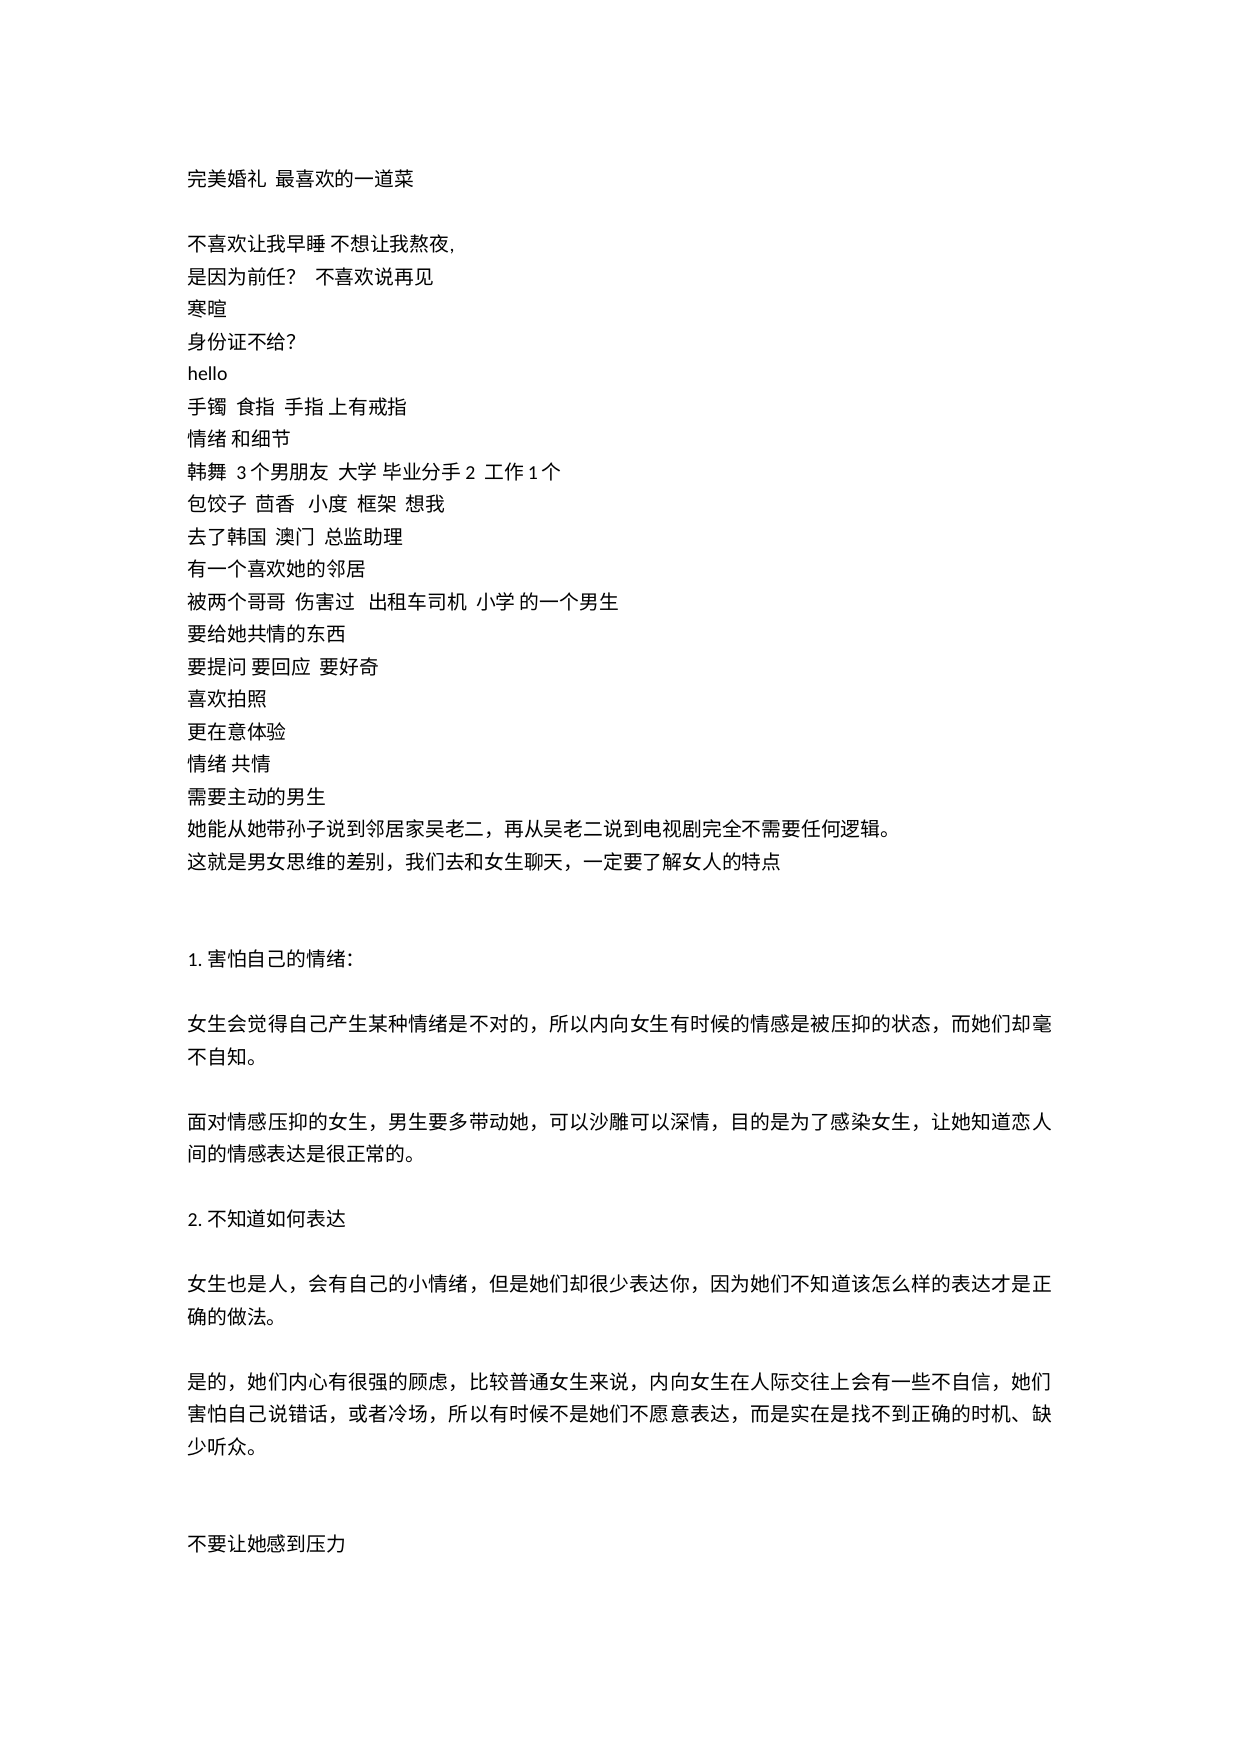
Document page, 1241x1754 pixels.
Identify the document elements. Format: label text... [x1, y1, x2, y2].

text 是的，她们内心有很强的顾虑，比较普通女生来说，内向女生在人际交往上会有一些不自信，她们害怕自己说错话，或者冷场，所以有时候不是她们不愿意表达，而是实在是找不到正确的时机、缺少听众。 [187, 1364, 1053, 1462]
text 不要让她感到压力 [187, 1527, 1053, 1559]
text 女生会觉得自己产生某种情绪是不对的，所以内向女生有时候的情感是被压抑的状态，而她们却毫不自知。 [187, 1007, 1053, 1072]
text 女生也是人，会有自己的小情绪，但是她们却很少表达你，因为她们不知道该怎么样的表达才是正确的做法。 [187, 1267, 1053, 1332]
text 不喜欢让我早睡 不想让我熬夜, [187, 227, 1053, 259]
text 身份证不给？ [187, 324, 1053, 357]
text 是因为前任？ 不喜欢说再见 [187, 259, 1053, 292]
text 包饺子 茴香 小度 框架 想我 [187, 487, 1053, 519]
text 喜欢拍照 [187, 682, 1053, 714]
text 需要主动的男生 [187, 779, 1053, 812]
text 寒暄 [187, 292, 1053, 324]
text 情绪 共情 [187, 747, 1053, 779]
text 完美婚礼 最喜欢的一道菜 [187, 162, 1053, 194]
text 韩舞 3个男朋友 大学 毕业分手2 工作1个 [187, 454, 1053, 487]
text 这就是男女思维的差别，我们去和女生聊天，一定要了解女人的特点 [187, 844, 1053, 877]
text hello [187, 357, 1053, 389]
text 1. 害怕自己的情绪： [187, 942, 1053, 974]
text 面对情感压抑的女生，男生要多带动她，可以沙雕可以深情，目的是为了感染女生，让她知道恋人间的情感表达是很正常的。 [187, 1104, 1053, 1169]
text 要给她共情的东西 [187, 617, 1053, 649]
text 要提问 要回应 要好奇 [187, 649, 1053, 682]
text 去了韩国 澳门 总监助理 [187, 519, 1053, 552]
text 手镯 食指 手指 上有戒指 [187, 389, 1053, 422]
text 2. 不知道如何表达 [187, 1202, 1053, 1234]
text 情绪 和细节 [187, 422, 1053, 454]
text 更在意体验 [187, 714, 1053, 747]
text 被两个哥哥 伤害过 出租车司机 小学 的一个男生 [187, 584, 1053, 617]
text 她能从她带孙子说到邻居家吴老二，再从吴老二说到电视剧完全不需要任何逻辑。 [187, 812, 1053, 844]
text 有一个喜欢她的邻居 [187, 552, 1053, 584]
